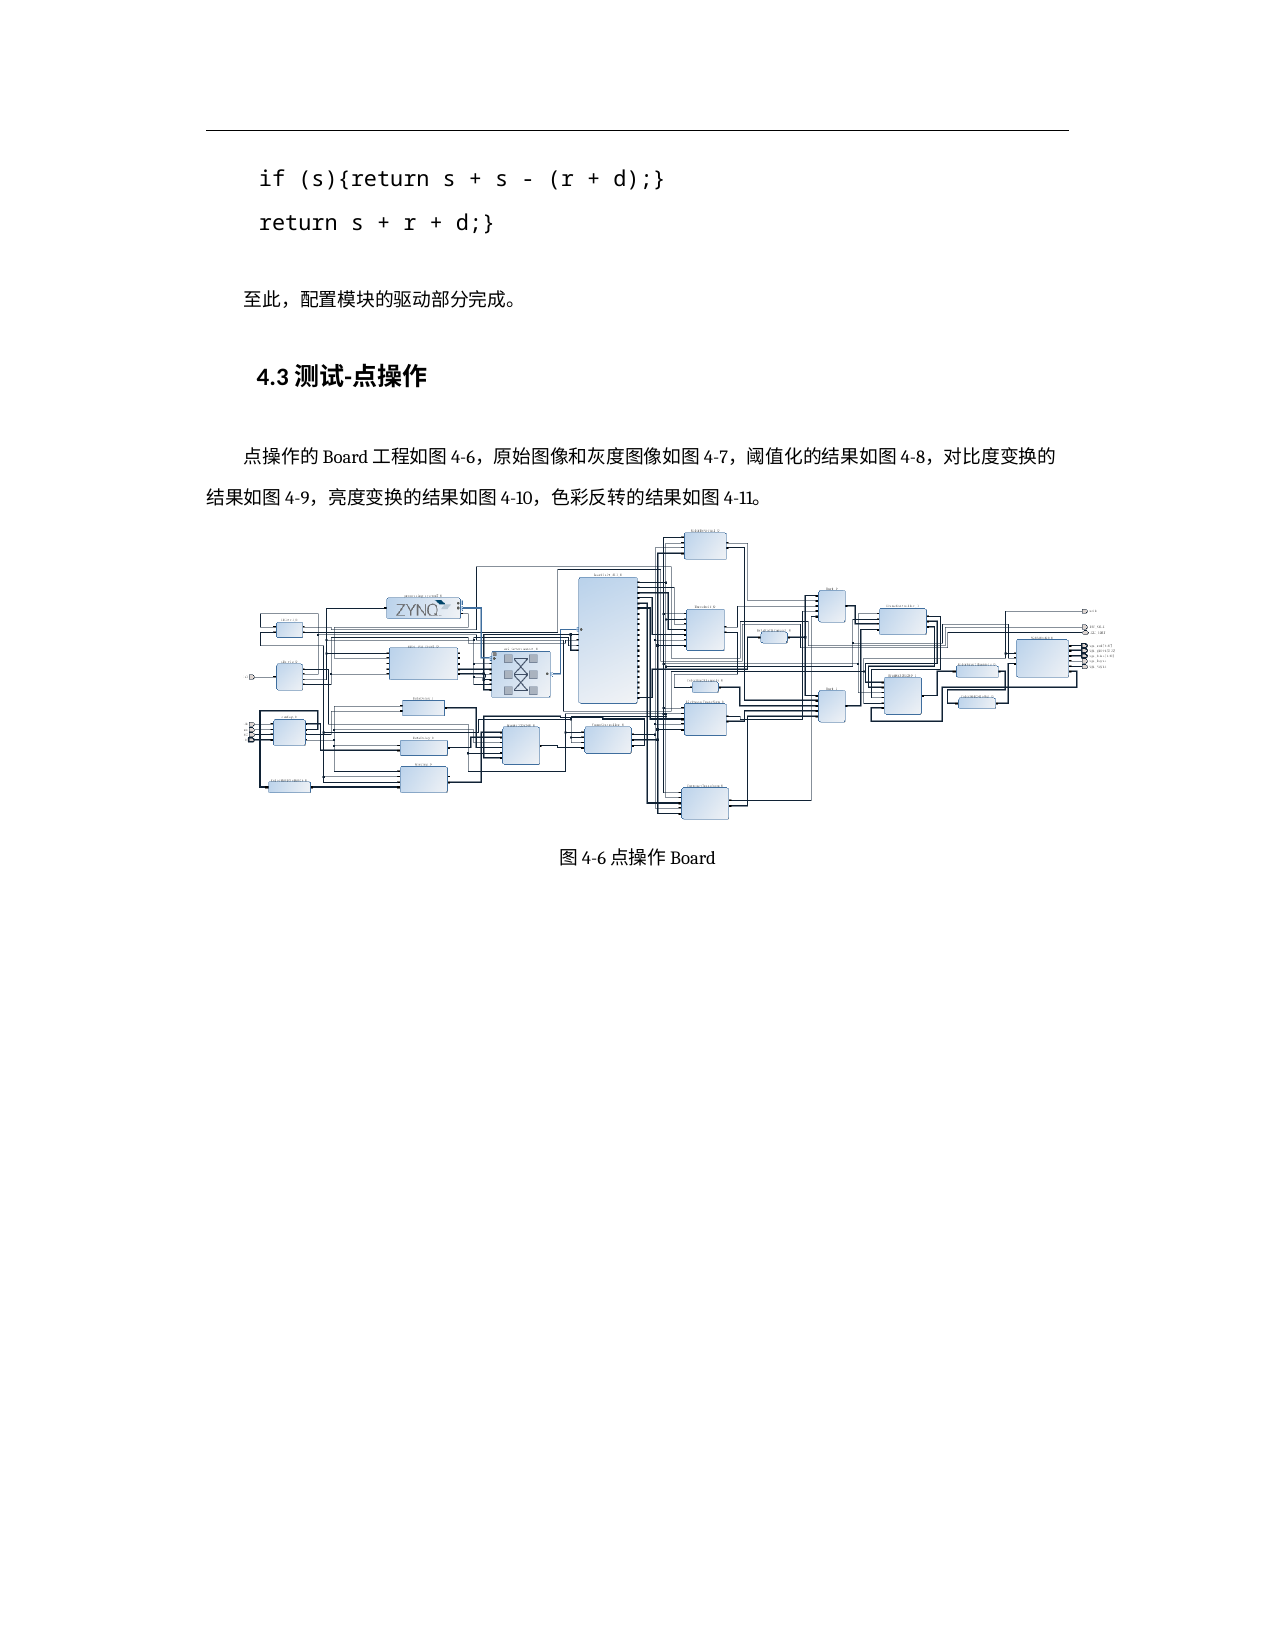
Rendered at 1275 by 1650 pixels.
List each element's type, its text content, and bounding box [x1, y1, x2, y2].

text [206, 163, 1069, 237]
text 至此，配置模块的驱动部分完成。 [206, 284, 1069, 312]
picture [243, 523, 1119, 829]
subtitle 4.3 测试-点操作 [206, 356, 1069, 393]
text 点操作的Board工程如图4-6，原始图像和灰度图像如图4-7，阈值化的结果如图4-8，对比度变换的结果如图4-9，亮度变换的结果如图4-10，色彩反转的结果如图4-11。 [206, 442, 1069, 510]
